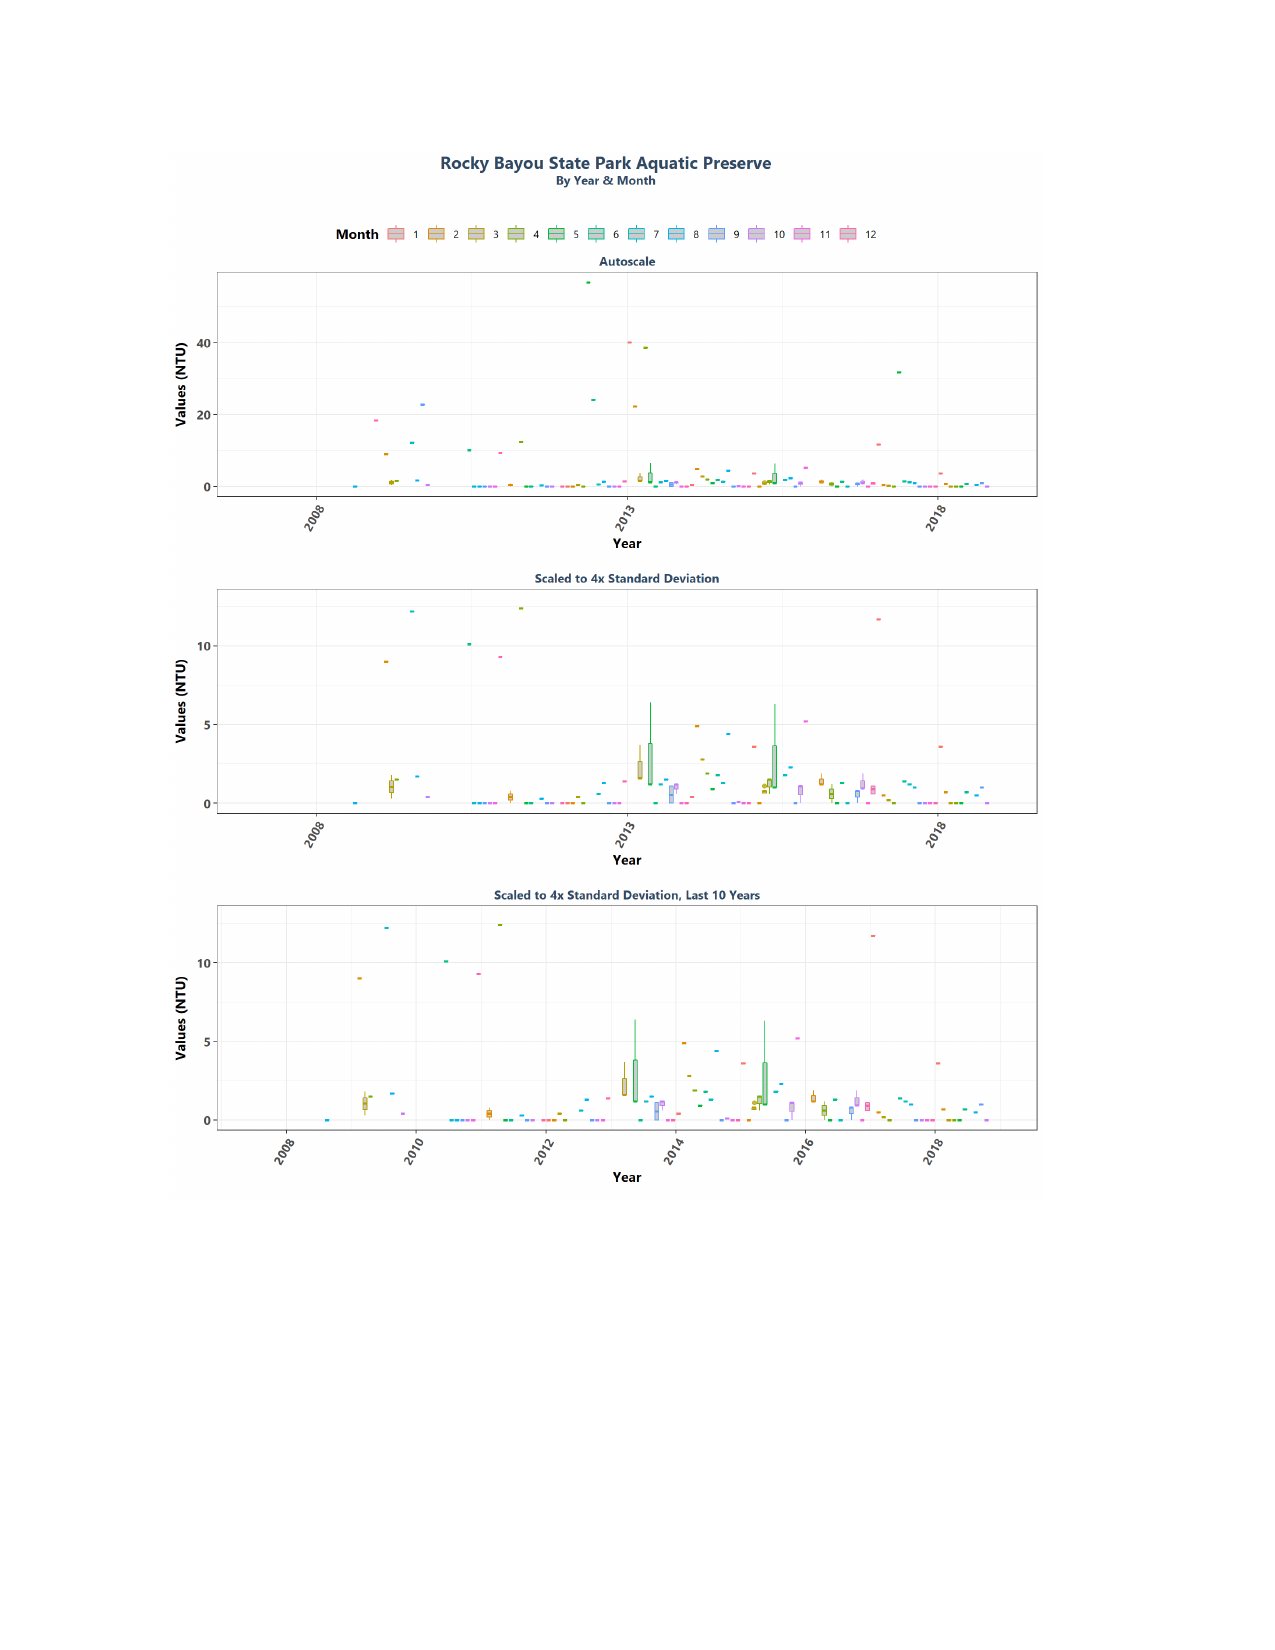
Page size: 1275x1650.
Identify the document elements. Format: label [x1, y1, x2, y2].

picture [168, 150, 1044, 1200]
